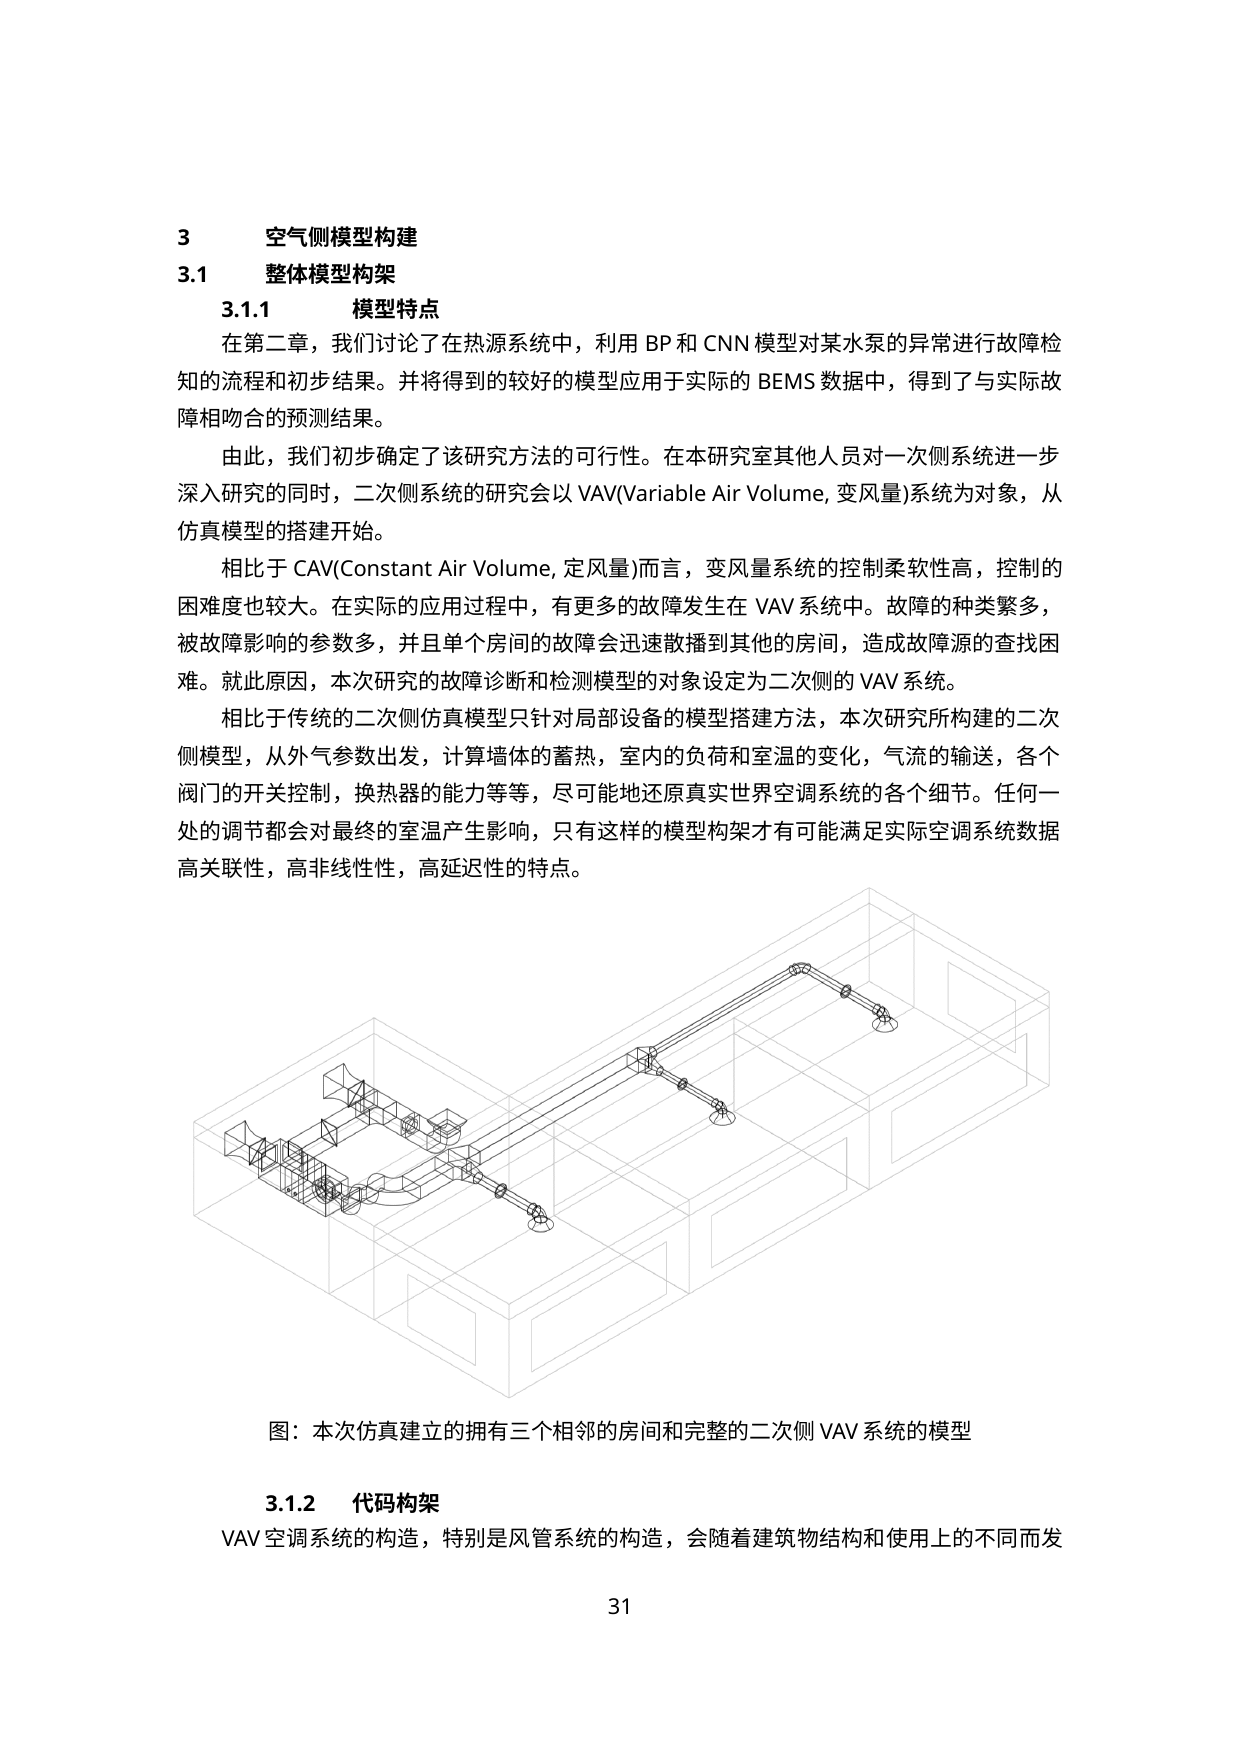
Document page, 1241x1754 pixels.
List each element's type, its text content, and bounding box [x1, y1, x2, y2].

subtitle 空气侧模型构建 [177, 217, 1063, 254]
text 图：本次仿真建立的拥有三个相邻的房间和完整的二次侧VAV系统的模型 [177, 1411, 1063, 1448]
picture [177, 885, 1064, 1401]
text 相比于传统的二次侧仿真模型只针对局部设备的模型搭建方法，本次研究所构建的二次侧模型，从外气参数出发，计算墙体的蓄热，室内的负荷和室温的变化，气流的输送，各个阀门的开关控制，换热器的能力等等，尽可能地还原真实世界空调系统的各个细节。任何一处的调节都会对最终的室温产生影响，只有这样的模型构架才有可能满足实际空调系统数据高关联性，高非线性性，高延迟性的特点。 [177, 698, 1063, 885]
text 由此，我们初步确定了该研究方法的可行性。在本研究室其他人员对一次侧系统进一步深入研究的同时，二次侧系统的研究会以VAV(Variable Air Volume, 变风量)系统为对象，从仿真模型的搭建开始。 [177, 436, 1063, 548]
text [177, 1518, 1063, 1555]
subtitle 模型特点 [221, 292, 1063, 323]
subtitle 整体模型构架 [177, 254, 1063, 292]
text 相比于CAV(Constant Air Volume, 定风量)而言，变风量系统的控制柔软性高，控制的困难度也较大。在实际的应用过程中，有更多的故障发生在VAV系统中。故障的种类繁多，被故障影响的参数多，并且单个房间的故障会迅速散播到其他的房间，造成故障源的查找困难。就此原因，本次研究的故障诊断和检测模型的对象设定为二次侧的VAV系统。 [177, 548, 1063, 698]
subtitle 代码构架 [221, 1486, 1063, 1518]
text 在第二章，我们讨论了在热源系统中，利用BP和CNN模型对某水泵的异常进行故障检知的流程和初步结果。并将得到的较好的模型应用于实际的BEMS数据中，得到了与实际故障相吻合的预测结果。 [177, 323, 1063, 436]
